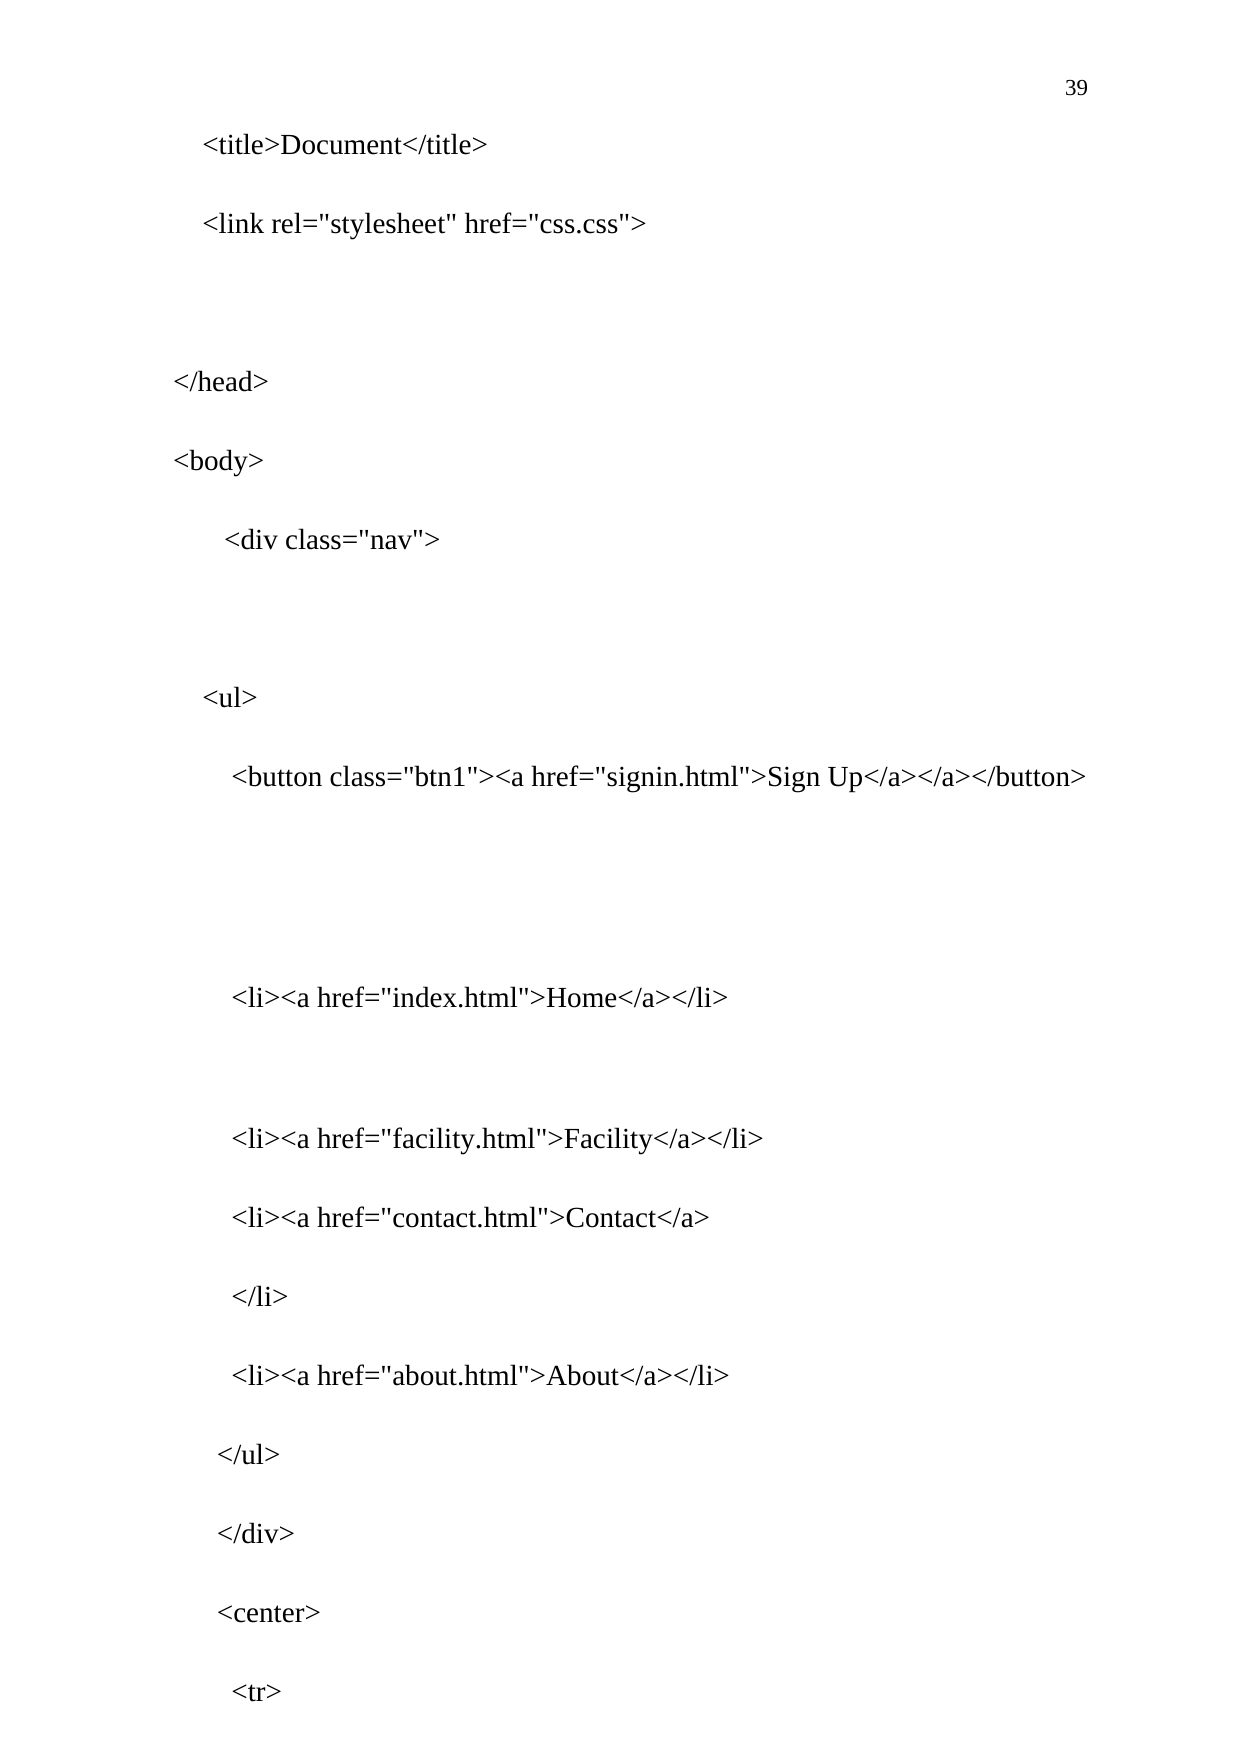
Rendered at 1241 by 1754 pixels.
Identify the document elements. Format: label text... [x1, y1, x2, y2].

text <li><a href="facility.html">Facility</a></li> [173, 1121, 1178, 1155]
text <body> [173, 443, 1178, 477]
text <center> [173, 1596, 1178, 1629]
text </ul> [173, 1437, 1178, 1471]
text </li> [173, 1279, 1178, 1313]
text <tr> [173, 1674, 1178, 1708]
text <button class="btn1"><a href="signin.html">Sign Up</a></a></button> [173, 759, 1178, 793]
text </head> [173, 364, 1178, 398]
text </div> [173, 1516, 1178, 1550]
text <li><a href="contact.html">Contact</a> [173, 1200, 1178, 1234]
text <li><a href="index.html">Home</a></li> [173, 980, 1178, 1013]
text <link rel="stylesheet" href="css.css"> [173, 206, 1178, 240]
text <li><a href="about.html">About</a></li> [173, 1358, 1178, 1392]
text <title>Document</title> [173, 127, 1178, 161]
text <div class="nav"> [173, 522, 1178, 556]
text <ul> [173, 681, 1178, 714]
